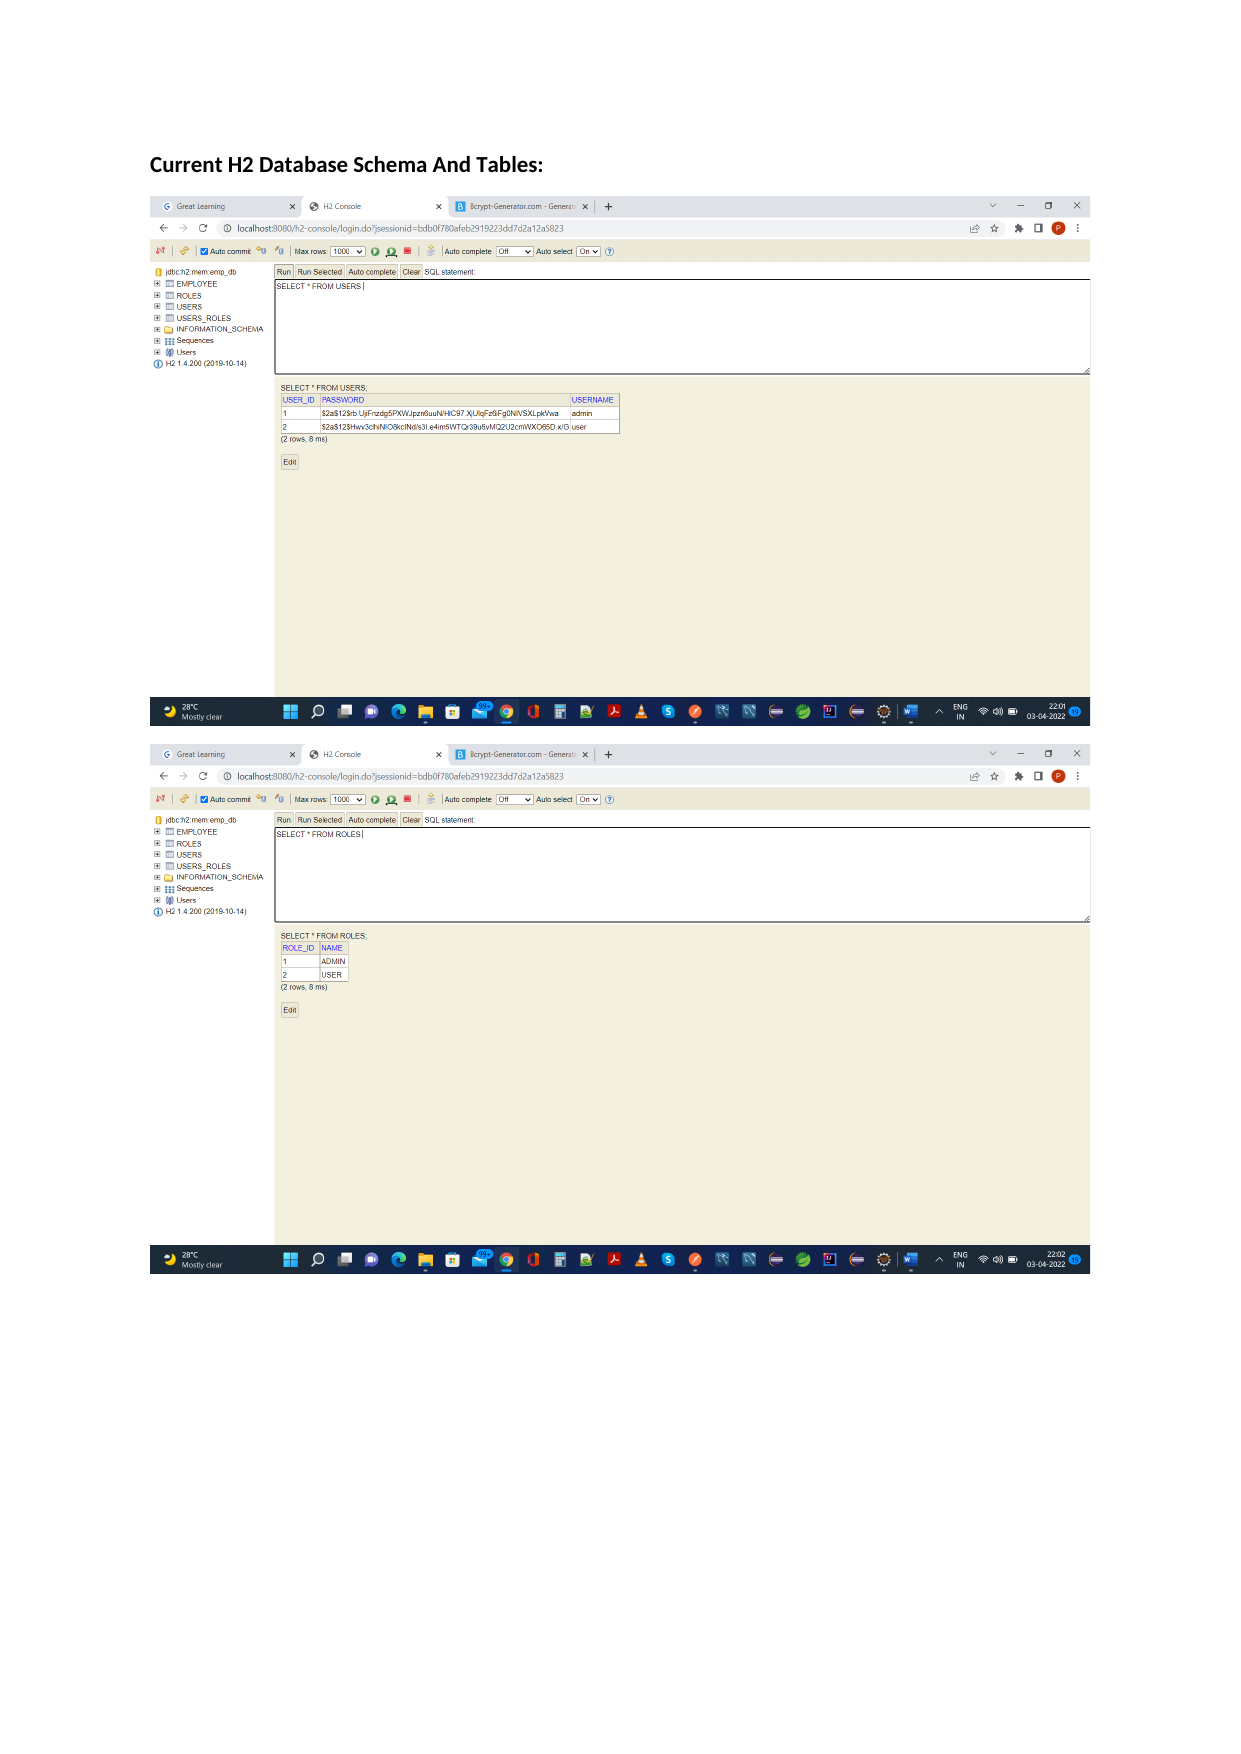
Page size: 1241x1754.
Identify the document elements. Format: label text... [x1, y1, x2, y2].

text Current H2 Database Schema And Tables: [150, 150, 1090, 178]
picture [150, 196, 1091, 726]
picture [150, 744, 1091, 1274]
